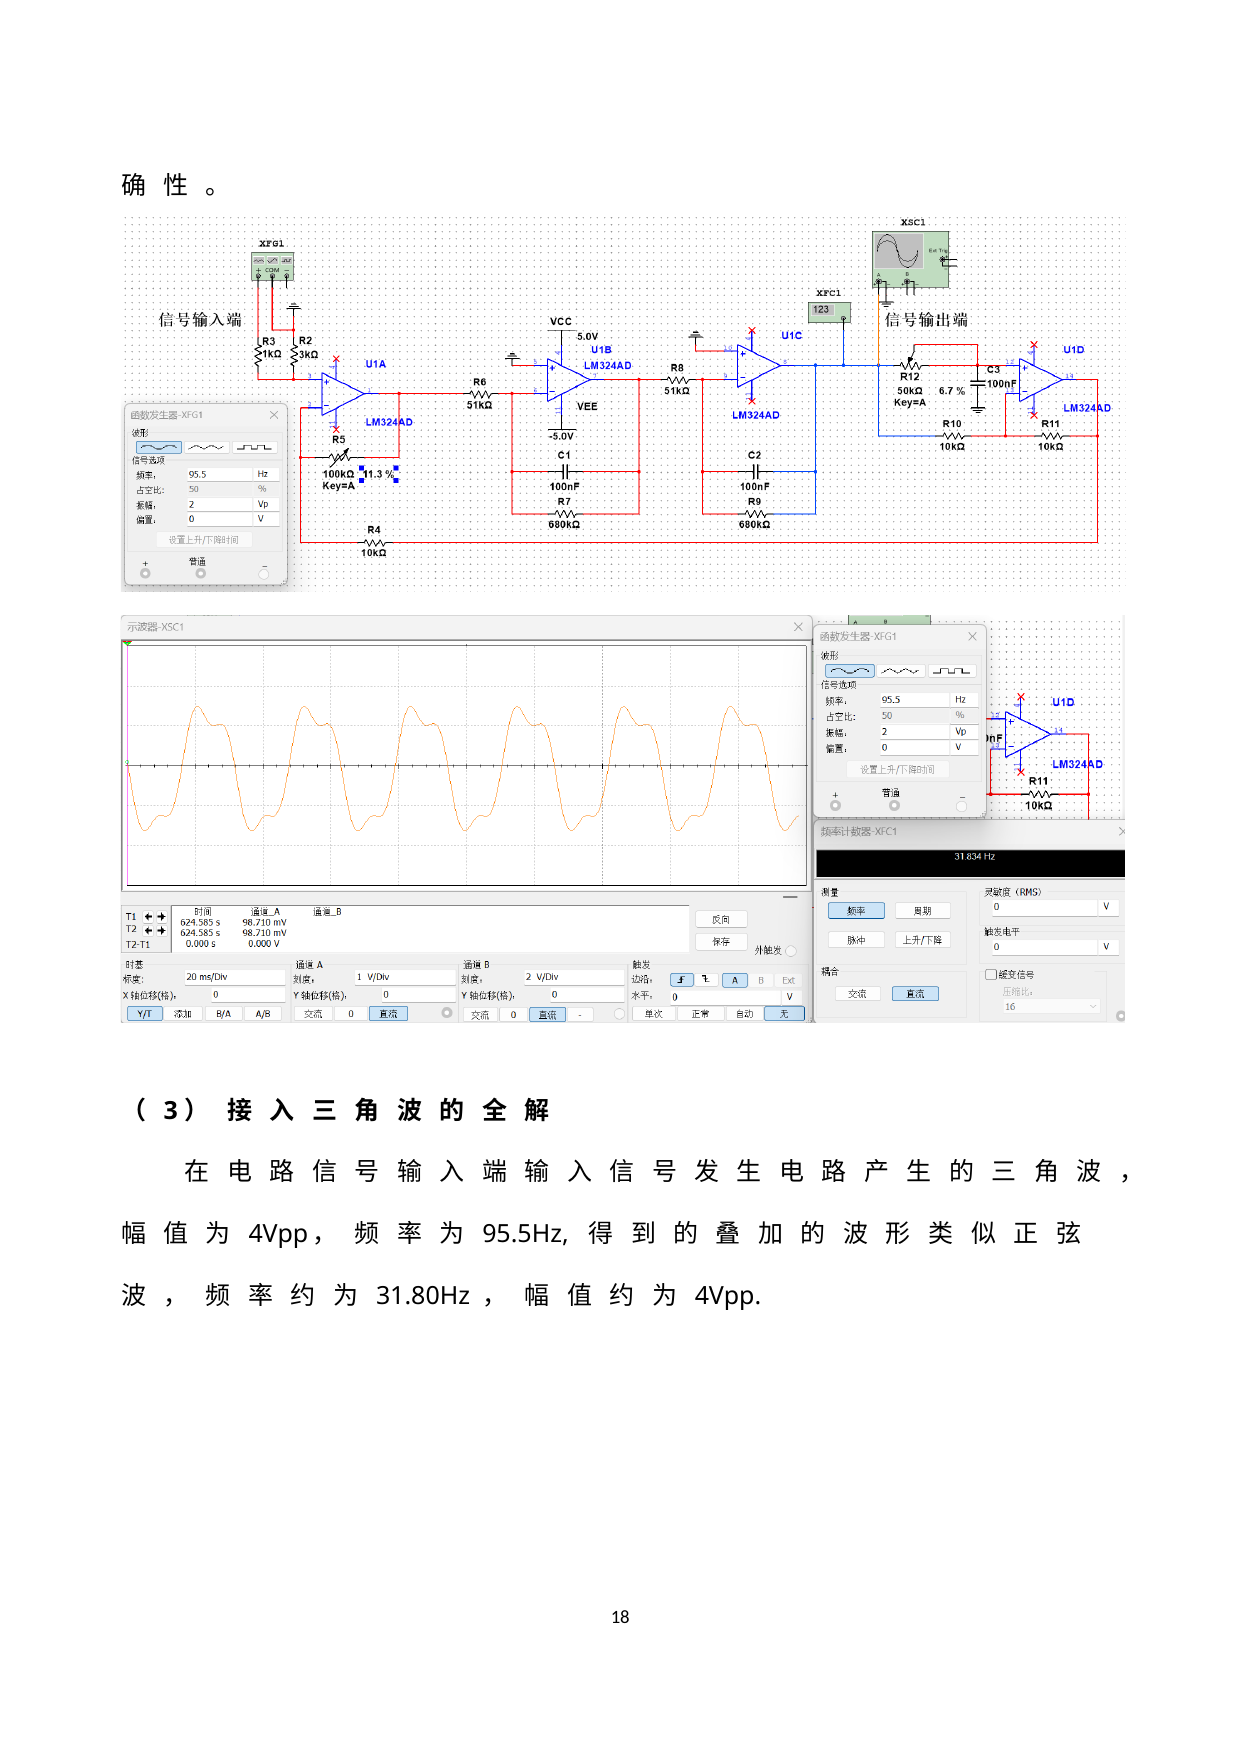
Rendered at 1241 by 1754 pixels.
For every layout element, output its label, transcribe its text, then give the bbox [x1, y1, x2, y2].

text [121, 152, 1119, 214]
text （3）接入三角波的全解 [121, 1077, 1119, 1139]
picture [120, 214, 1126, 592]
text 在电路信号输入端输入信号发生电路产生的三角波，幅值为4Vpp，频率为95.5Hz,得到的叠加的波形类似正弦波，频率约为31.80Hz，幅值约为4Vpp. [121, 1139, 1119, 1324]
picture [120, 615, 1125, 1023]
